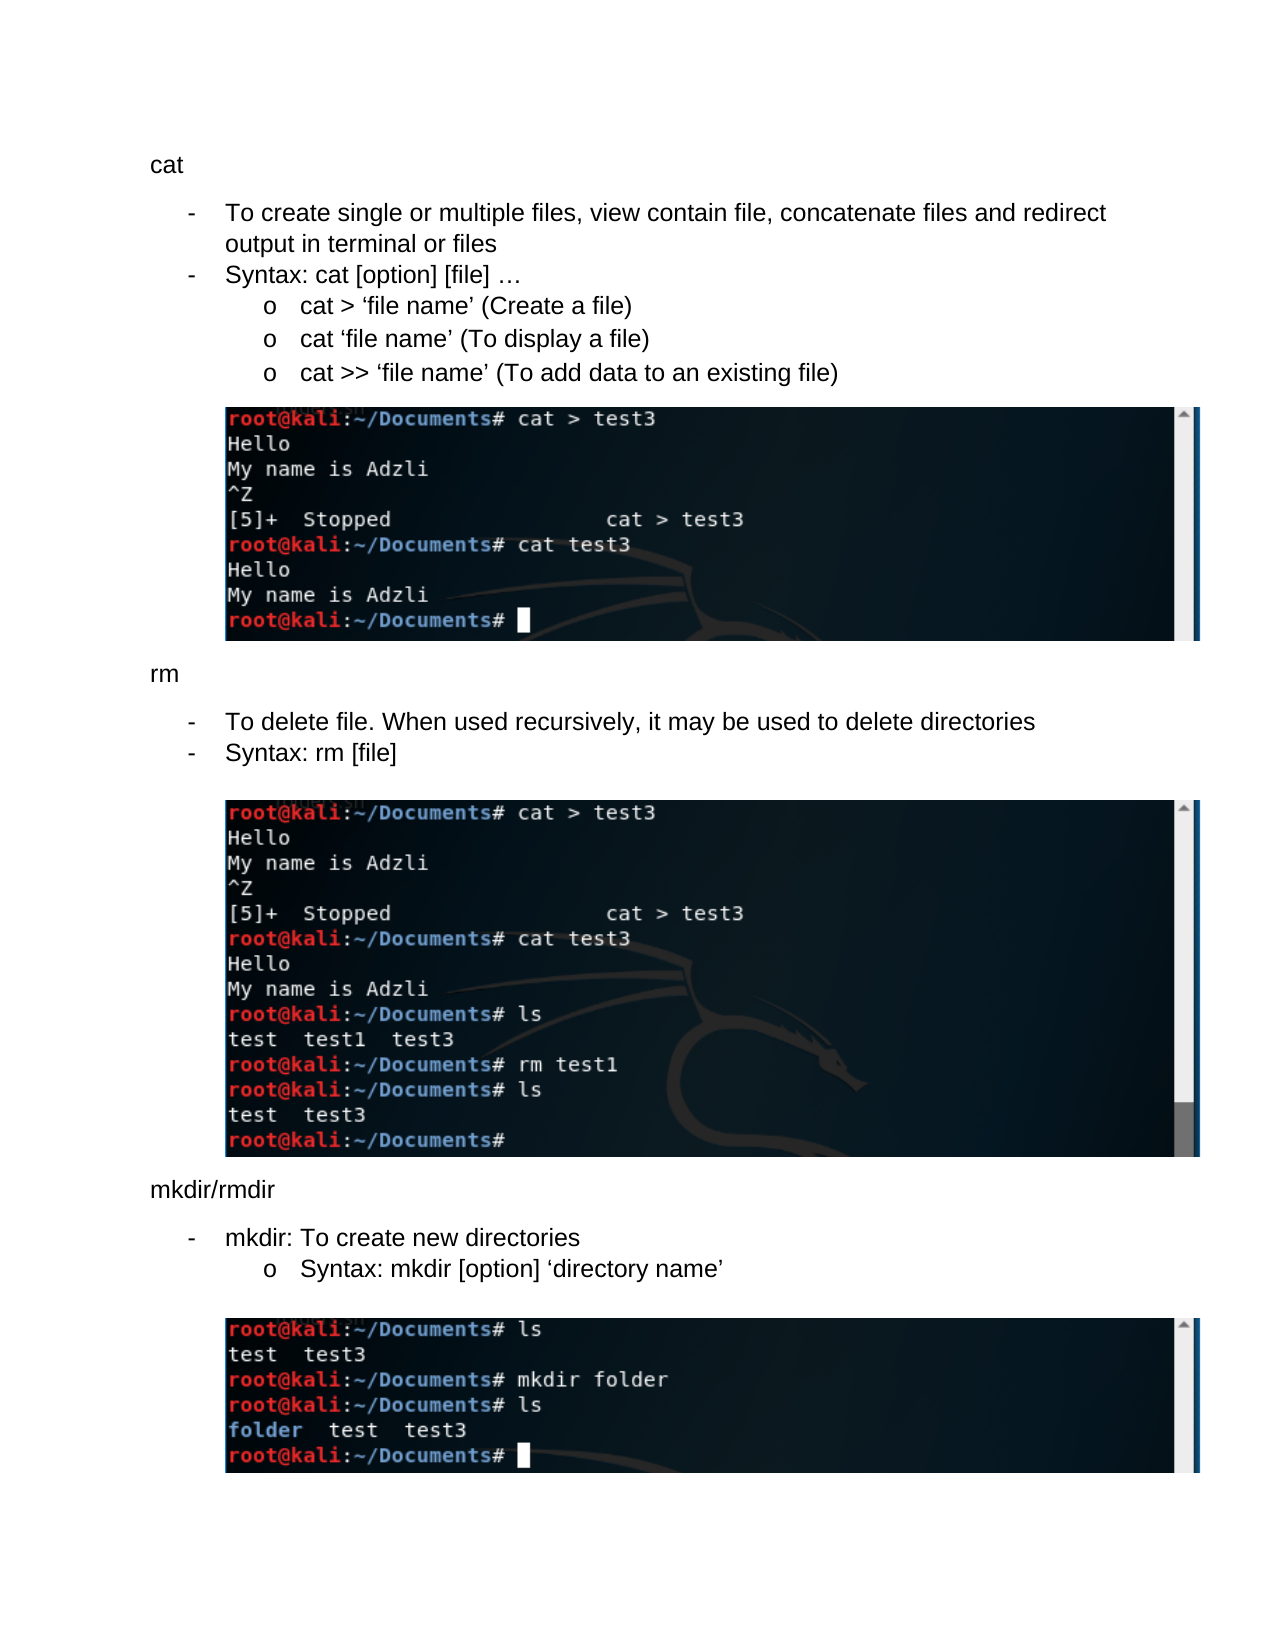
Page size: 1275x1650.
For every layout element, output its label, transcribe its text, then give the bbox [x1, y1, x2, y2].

list cat > ‘file name’ (Create a file) [262, 291, 1125, 322]
list To create single or multiple files, view contain file, concatenate files and redirect output in terminal or files [187, 198, 1125, 257]
text rm [150, 659, 1125, 688]
picture [225, 1318, 1200, 1473]
list Syntax: rm [file] [187, 738, 1125, 767]
picture [225, 407, 1200, 641]
picture [225, 800, 1200, 1157]
list mkdir: To create new directories [187, 1223, 1125, 1252]
list To delete file. When used recursively, it may be used to delete directories [187, 707, 1125, 736]
list Syntax: cat [option] [file] … [187, 260, 1125, 288]
text mkdir/rmdir [150, 1175, 1125, 1204]
list cat >> ‘file name’ (To add data to an existing file) [262, 357, 1125, 388]
text cat [150, 150, 1125, 179]
list Syntax: mkdir [option] ‘directory name’ [262, 1254, 1125, 1285]
list cat ‘file name’ (To display a file) [262, 324, 1125, 355]
